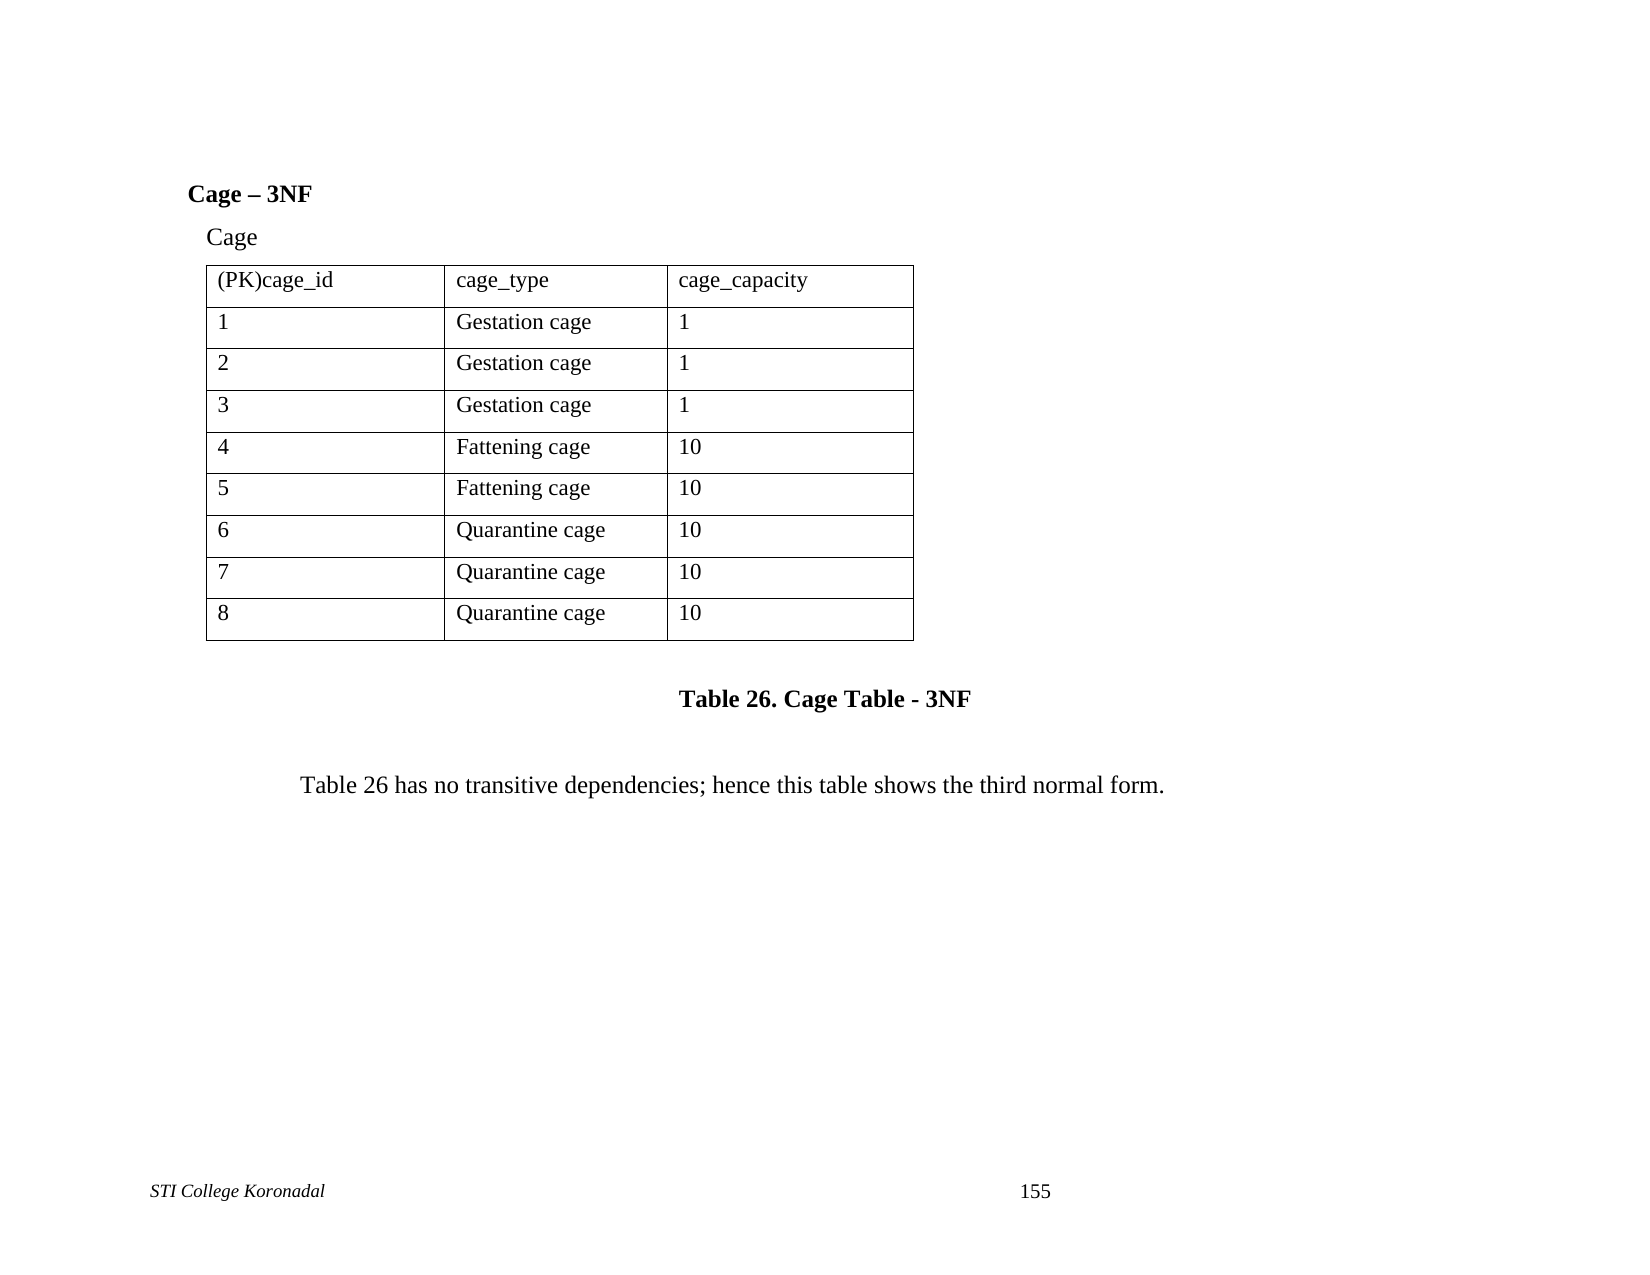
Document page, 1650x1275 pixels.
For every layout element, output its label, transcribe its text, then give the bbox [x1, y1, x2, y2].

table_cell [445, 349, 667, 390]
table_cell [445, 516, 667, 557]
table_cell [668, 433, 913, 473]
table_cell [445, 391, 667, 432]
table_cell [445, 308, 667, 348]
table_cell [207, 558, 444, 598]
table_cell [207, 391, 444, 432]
text Cage – 3NF [150, 179, 1500, 207]
text Table 26. Cage Table - 3NF [150, 684, 1500, 713]
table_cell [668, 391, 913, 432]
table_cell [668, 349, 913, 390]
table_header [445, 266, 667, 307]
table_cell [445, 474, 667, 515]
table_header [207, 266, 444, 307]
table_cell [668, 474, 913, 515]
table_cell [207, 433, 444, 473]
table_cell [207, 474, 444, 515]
text Cage [150, 222, 1500, 251]
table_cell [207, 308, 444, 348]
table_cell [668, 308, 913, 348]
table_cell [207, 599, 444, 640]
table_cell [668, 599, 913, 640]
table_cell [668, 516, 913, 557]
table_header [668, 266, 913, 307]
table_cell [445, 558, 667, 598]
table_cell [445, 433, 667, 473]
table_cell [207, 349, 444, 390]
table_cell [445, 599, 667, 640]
text Table 26 has no transitive dependencies; hence this table shows the third normal form. [300, 770, 1500, 799]
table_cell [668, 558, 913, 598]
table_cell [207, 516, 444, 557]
